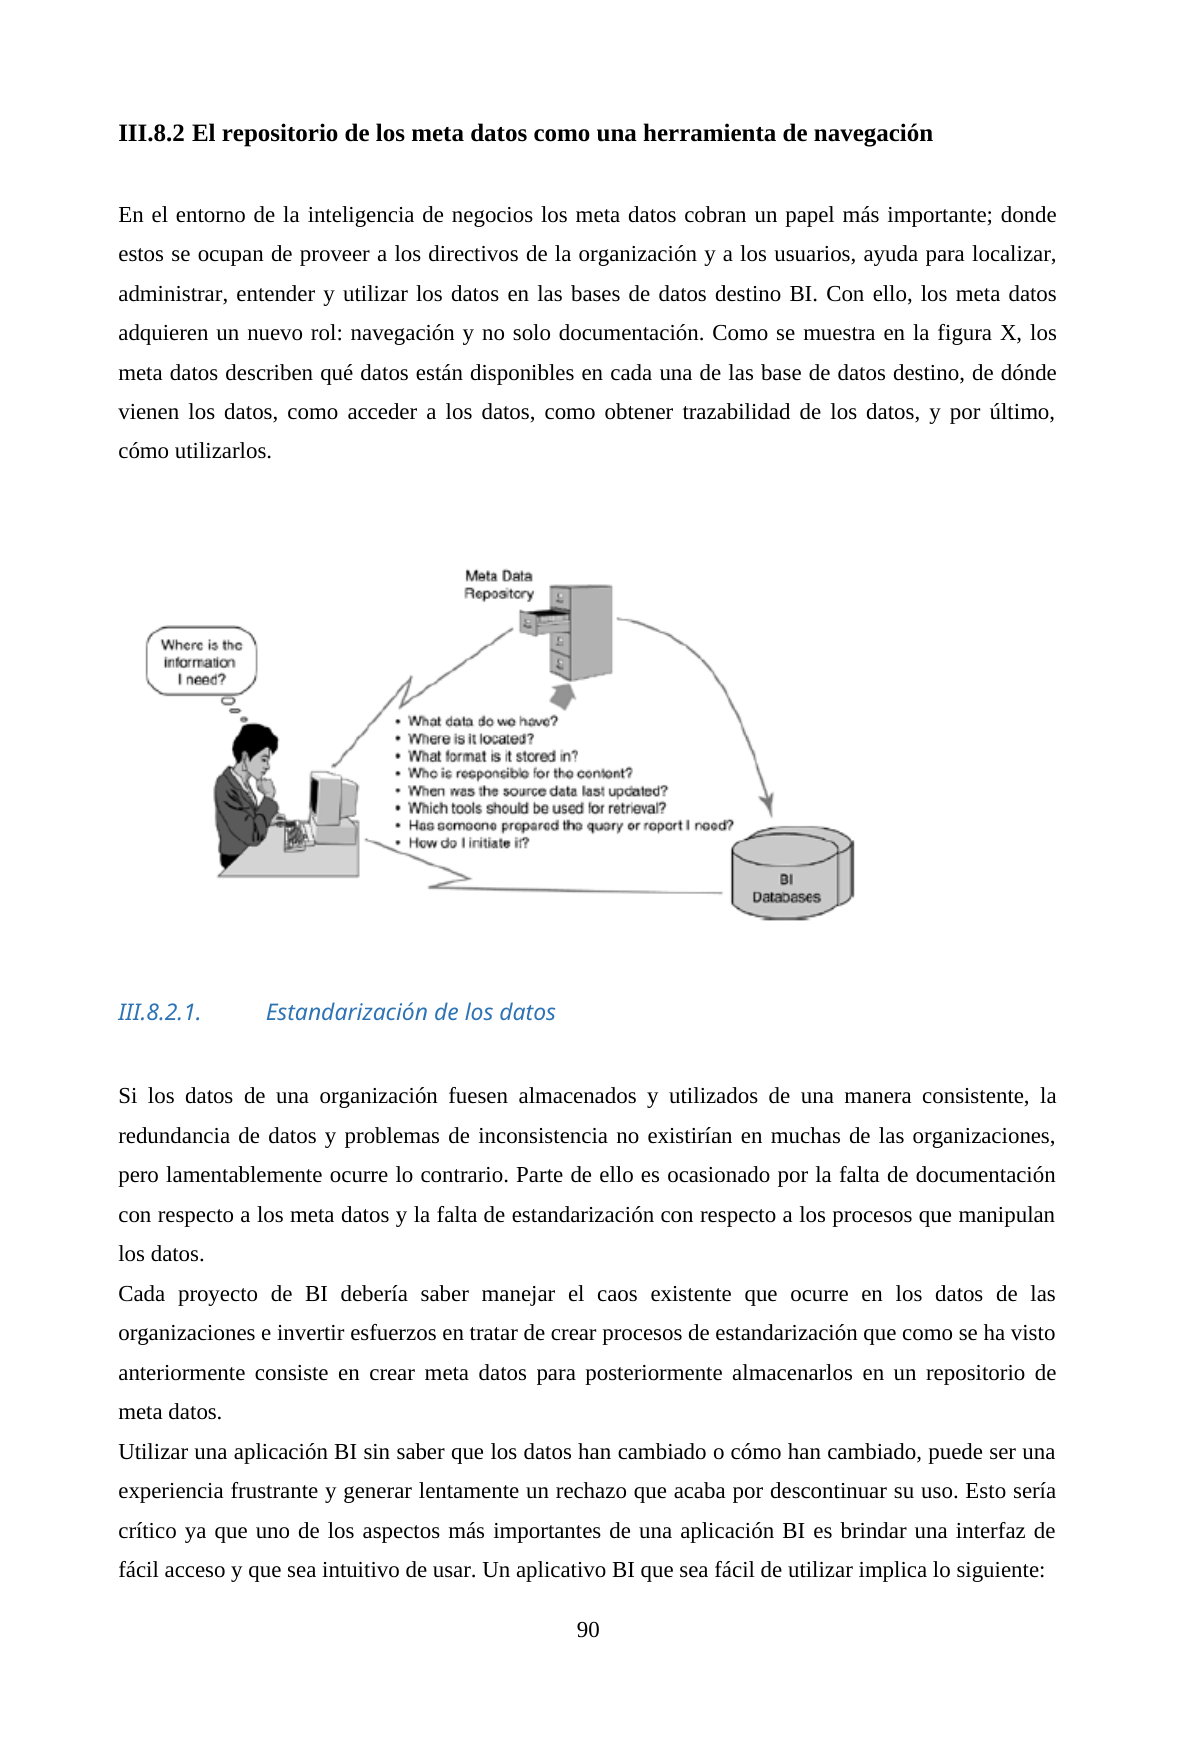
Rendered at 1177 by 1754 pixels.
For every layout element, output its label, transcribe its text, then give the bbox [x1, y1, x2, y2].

text En el entorno de la inteligencia de negocios los meta datos cobran un papel más importante; donde estos se ocupan de proveer a los directivos de la organización y a los usuarios, ayuda para localizar, administrar, entender y utilizar los datos en las bases de datos destino BI. Con ello, los meta datos adquieren un nuevo rol: navegación y no solo documentación. Como se muestra en la figura X, los meta datos describen qué datos están disponibles en cada una de las base de datos destino, de dónde vienen los datos, como acceder a los datos, como obtener trazabilidad de los datos, y por último, cómo utilizarlos. [118, 201, 1058, 464]
subtitle El repositorio de los meta datos como una herramienta de navegación [118, 118, 1058, 147]
text Si los datos de una organización fuesen almacenados y utilizados de una manera consistente, la redundancia de datos y problemas de inconsistencia no existirían en muchas de las organizaciones, pero lamentablemente ocurre lo contrario. Parte de ello es ocasionado por la falta de documentación con respecto a los meta datos y la falta de estandarización con respecto a los procesos que manipulan los datos. [118, 1083, 1058, 1267]
text Cada proyecto de BI debería saber manejar el caos existente que ocurre en los datos de las organizaciones e invertir esfuerzos en tratar de crear procesos de estandarización que como se ha visto anteriormente consiste en crear meta datos para posteriormente almacenarlos en un repositorio de meta datos. [118, 1280, 1058, 1425]
subtitle Estandarización de los datos [118, 996, 1058, 1027]
text Utilizar una aplicación BI sin saber que los datos han cambiado o cómo han cambiado, puede ser una experiencia frustrante y generar lentamente un rechazo que acaba por descontinuar su uso. Esto sería crítico ya que uno de los aspectos más importantes de una aplicación BI es brindar una interfaz de fácil acceso y que sea intuitivo de usar. Un aplicativo BI que sea fácil de utilizar implica lo siguiente: [118, 1438, 1058, 1583]
